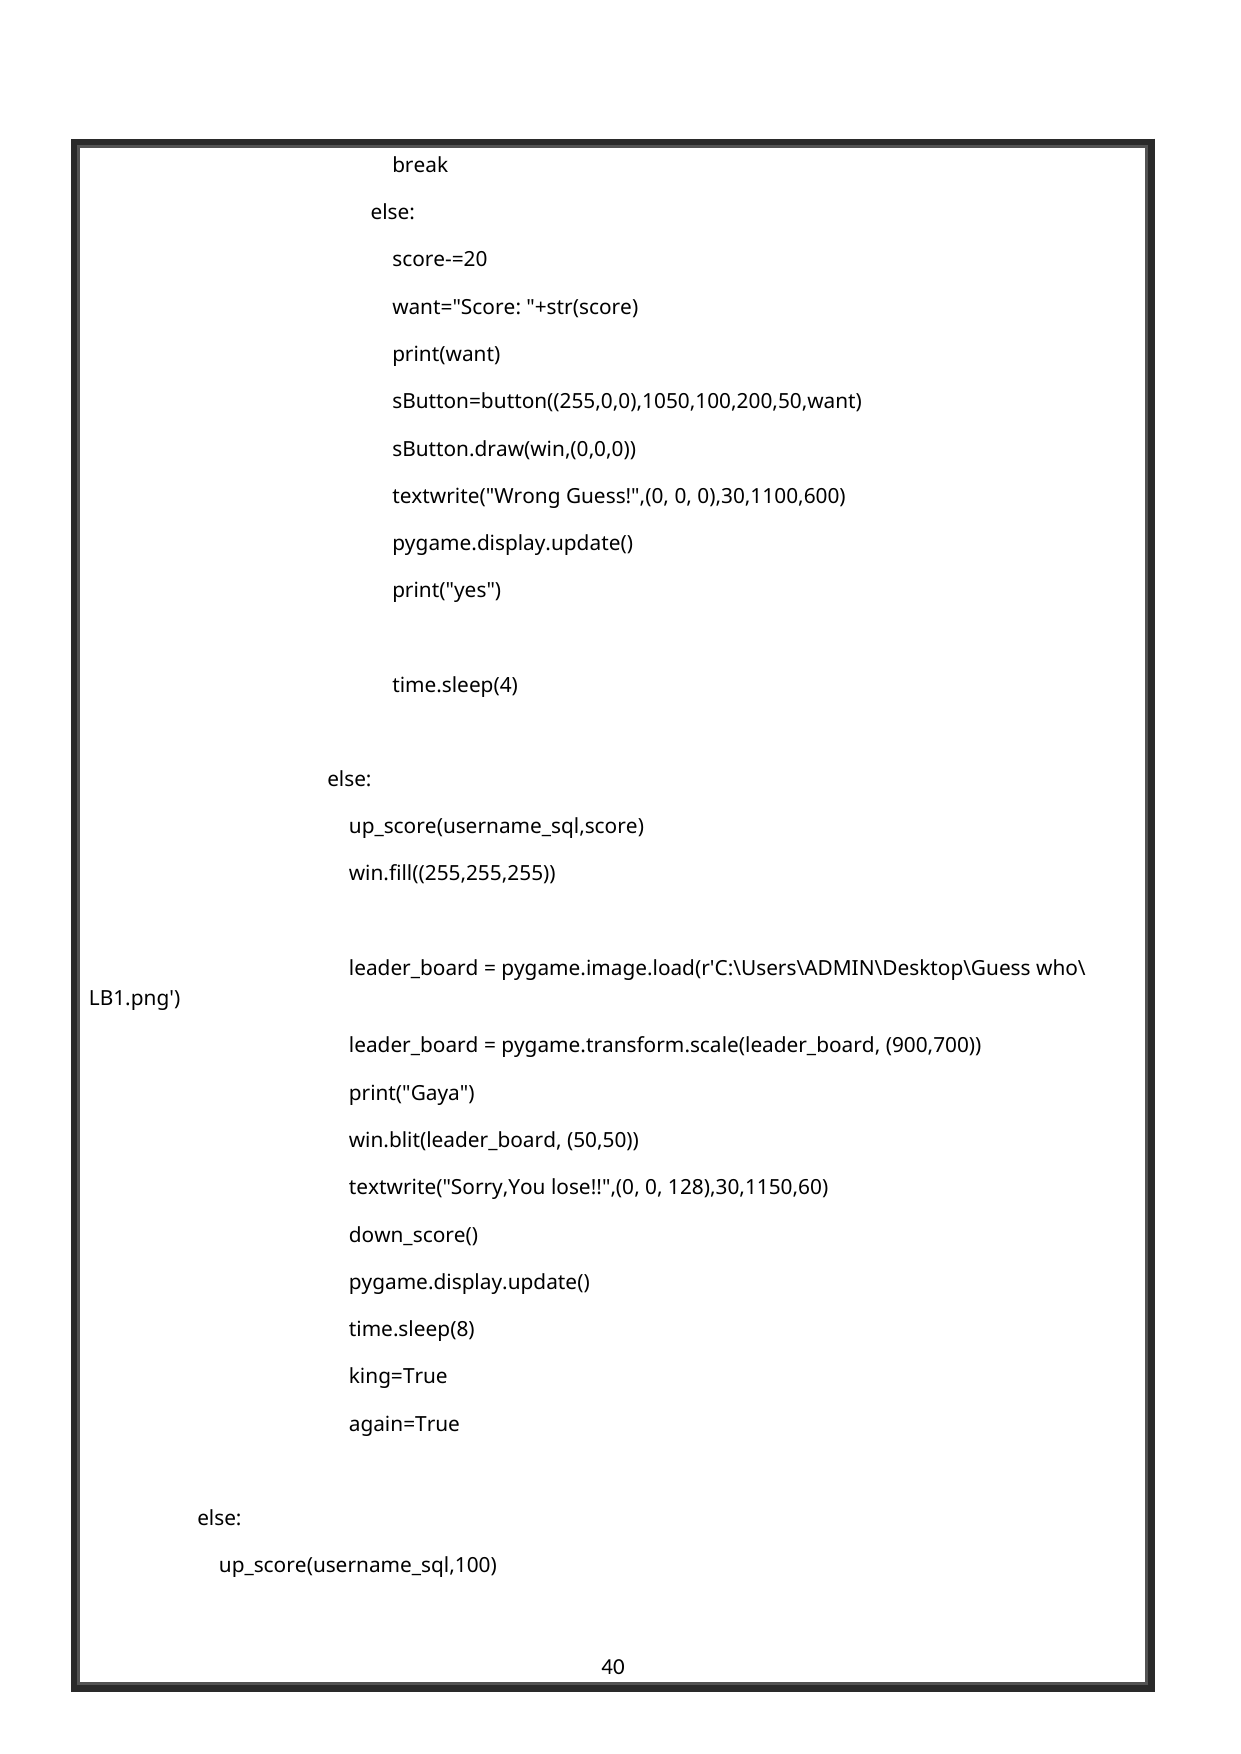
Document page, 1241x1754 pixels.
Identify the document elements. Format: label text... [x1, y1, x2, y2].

text win.fill((255,255,255)) [89, 858, 1137, 887]
text want="Score: "+str(score) [89, 292, 1137, 320]
text textwrite("Wrong Guess!",(0, 0, 0),30,1100,600) [89, 481, 1137, 509]
text score-=20 [89, 244, 1137, 273]
text time.sleep(8) [89, 1314, 1137, 1343]
text again=True [89, 1409, 1137, 1437]
text up_score(username_sql,100) [89, 1550, 1137, 1579]
text up_score(username_sql,score) [89, 811, 1137, 840]
text break [89, 150, 1137, 178]
text pygame.display.update() [89, 528, 1137, 557]
text print("Gaya") [89, 1078, 1137, 1106]
text sButton=button((255,0,0),1050,100,200,50,want) [89, 386, 1137, 415]
text else: [89, 1503, 1137, 1532]
text leader_board = pygame.image.load(r'C:\Users\ADMIN\Desktop\Guess who\LB1.png') [89, 953, 1137, 1012]
text win.blit(leader_board, (50,50)) [89, 1125, 1137, 1154]
text print("yes") [89, 576, 1137, 604]
text else: [89, 197, 1137, 226]
text pygame.display.update() [89, 1267, 1137, 1296]
text time.sleep(4) [89, 670, 1137, 698]
text leader_board = pygame.transform.scale(leader_board, (900,700)) [89, 1031, 1137, 1059]
text textwrite("Sorry,You lose!!",(0, 0, 128),30,1150,60) [89, 1172, 1137, 1201]
text else: [89, 764, 1137, 792]
text king=True [89, 1362, 1137, 1390]
text print(want) [89, 339, 1137, 368]
text sButton.draw(win,(0,0,0)) [89, 434, 1137, 462]
text down_score() [89, 1220, 1137, 1248]
